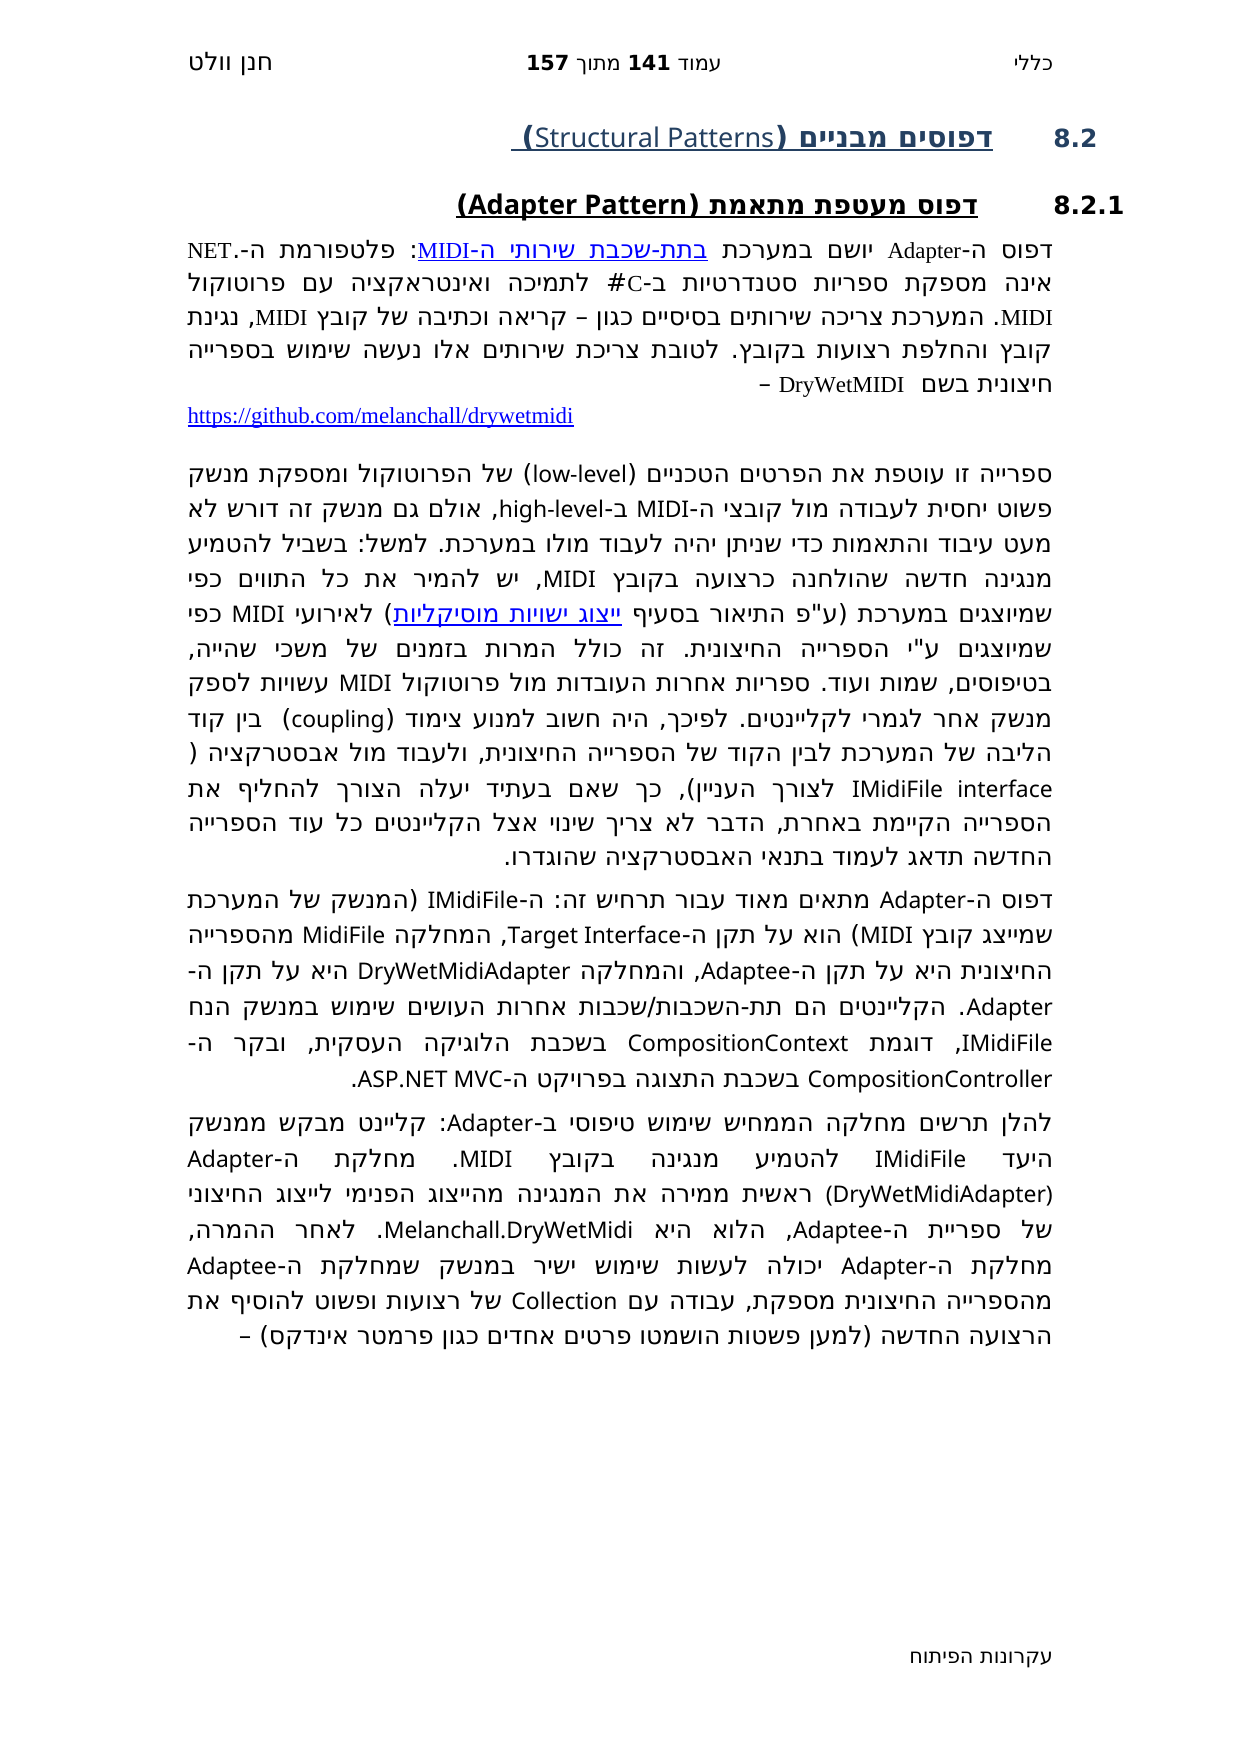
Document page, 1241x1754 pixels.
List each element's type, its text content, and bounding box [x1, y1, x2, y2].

subtitle דפוסים מבניים (Structural Patterns) [187, 118, 1053, 155]
text דפוס ה-Adapter יושם במערכת בתת-שכבת שירותי ה-MIDI: פלטפורמת ה-.NET אינה מספקת ספריות סטנדרטיות ב-C# לתמיכה ואינטראקציה עם פרוטוקול MIDI. המערכת צריכה שירותים בסיסיים כגון – קריאה וכתיבה של קובץ MIDI, נגינת קובץ והחלפת רצועות בקובץ. לטובת צריכת שירותים אלו נעשה שימוש בספרייה חיצונית בשם DryWetMIDI – [187, 235, 1053, 398]
subtitle דפוס מעטפת מתאמת (Adapter Pattern) [187, 186, 1053, 222]
text ספרייה זו עוטפת את הפרטים הטכניים (low-level) של הפרוטוקול ומספקת מנשק פשוט יחסית לעבודה מול קובצי ה-MIDI ב-high-level, אולם גם מנשק זה דורש לא מעט עיבוד והתאמות כדי שניתן יהיה לעבוד מולו במערכת. למשל: בשביל להטמיע מנגינה חדשה שהולחנה כרצועה בקובץ MIDI, יש להמיר את כל התווים כפי שמיוצגים במערכת (ע"פ התיאור בסעיף ייצוג ישויות מוסיקליות) לאירועי MIDI כפי שמיוצגים ע"י הספרייה החיצונית. זה כולל המרות בזמנים של משכי שהייה, בטיפוסים, שמות ועוד. ספריות אחרות העובדות מול פרוטוקול MIDI עשויות לספק מנשק אחר לגמרי לקליינטים. לפיכך, היה חשוב למנוע צימוד (coupling) בין קוד הליבה של המערכת לבין הקוד של הספרייה החיצונית, ולעבוד מול אבסטרקציה (IMidiFile interface לצורך העניין), כך שאם בעתיד יעלה הצורך להחליף את הספרייה הקיימת באחרת, הדבר לא צריך שינוי אצל הקליינטים כל עוד הספרייה החדשה תדאג לעמוד בתנאי האבסטרקציה שהוגדרו. [187, 458, 1053, 871]
text להלן תרשים מחלקה הממחיש שימוש טיפוסי ב-Adapter: קליינט מבקש ממנשק היעד IMidiFile להטמיע מנגינה בקובץ MIDI. מחלקת ה-Adapter (DryWetMidiAdapter) ראשית ממירה את המנגינה מהייצוג הפנימי לייצוג החיצוני של ספריית ה-Adaptee, הלוא היא Melanchall.DryWetMidi. לאחר ההמרה, מחלקת ה-Adapter יכולה לעשות שימוש ישיר במנשק שמחלקת ה-Adaptee מהספרייה החיצונית מספקת, עבודה עם Collection של רצועות ופשוט להוסיף את הרצועה החדשה (למען פשטות הושמטו פרטים אחדים כגון פרמטר אינדקס) – [187, 1107, 1053, 1350]
text https://github.com/melanchall/drywetmidi [187, 403, 1053, 429]
text דפוס ה-Adapter מתאים מאוד עבור תרחיש זה: ה-IMidiFile (המנשק של המערכת שמייצג קובץ MIDI) הוא על תקן ה-Target Interface, המחלקה MidiFile מהספרייה החיצונית היא על תקן ה-Adaptee, והמחלקה DryWetMidiAdapter היא על תקן ה-Adapter. הקליינטים הם תת-השכבות/שכבות אחרות העושים שימוש במנשק הנח IMidiFile, דוגמת CompositionContext בשכבת הלוגיקה העסקית, ובקר ה-CompositionController בשכבת התצוגה בפרויקט ה-ASP.NET MVC. [187, 883, 1053, 1094]
